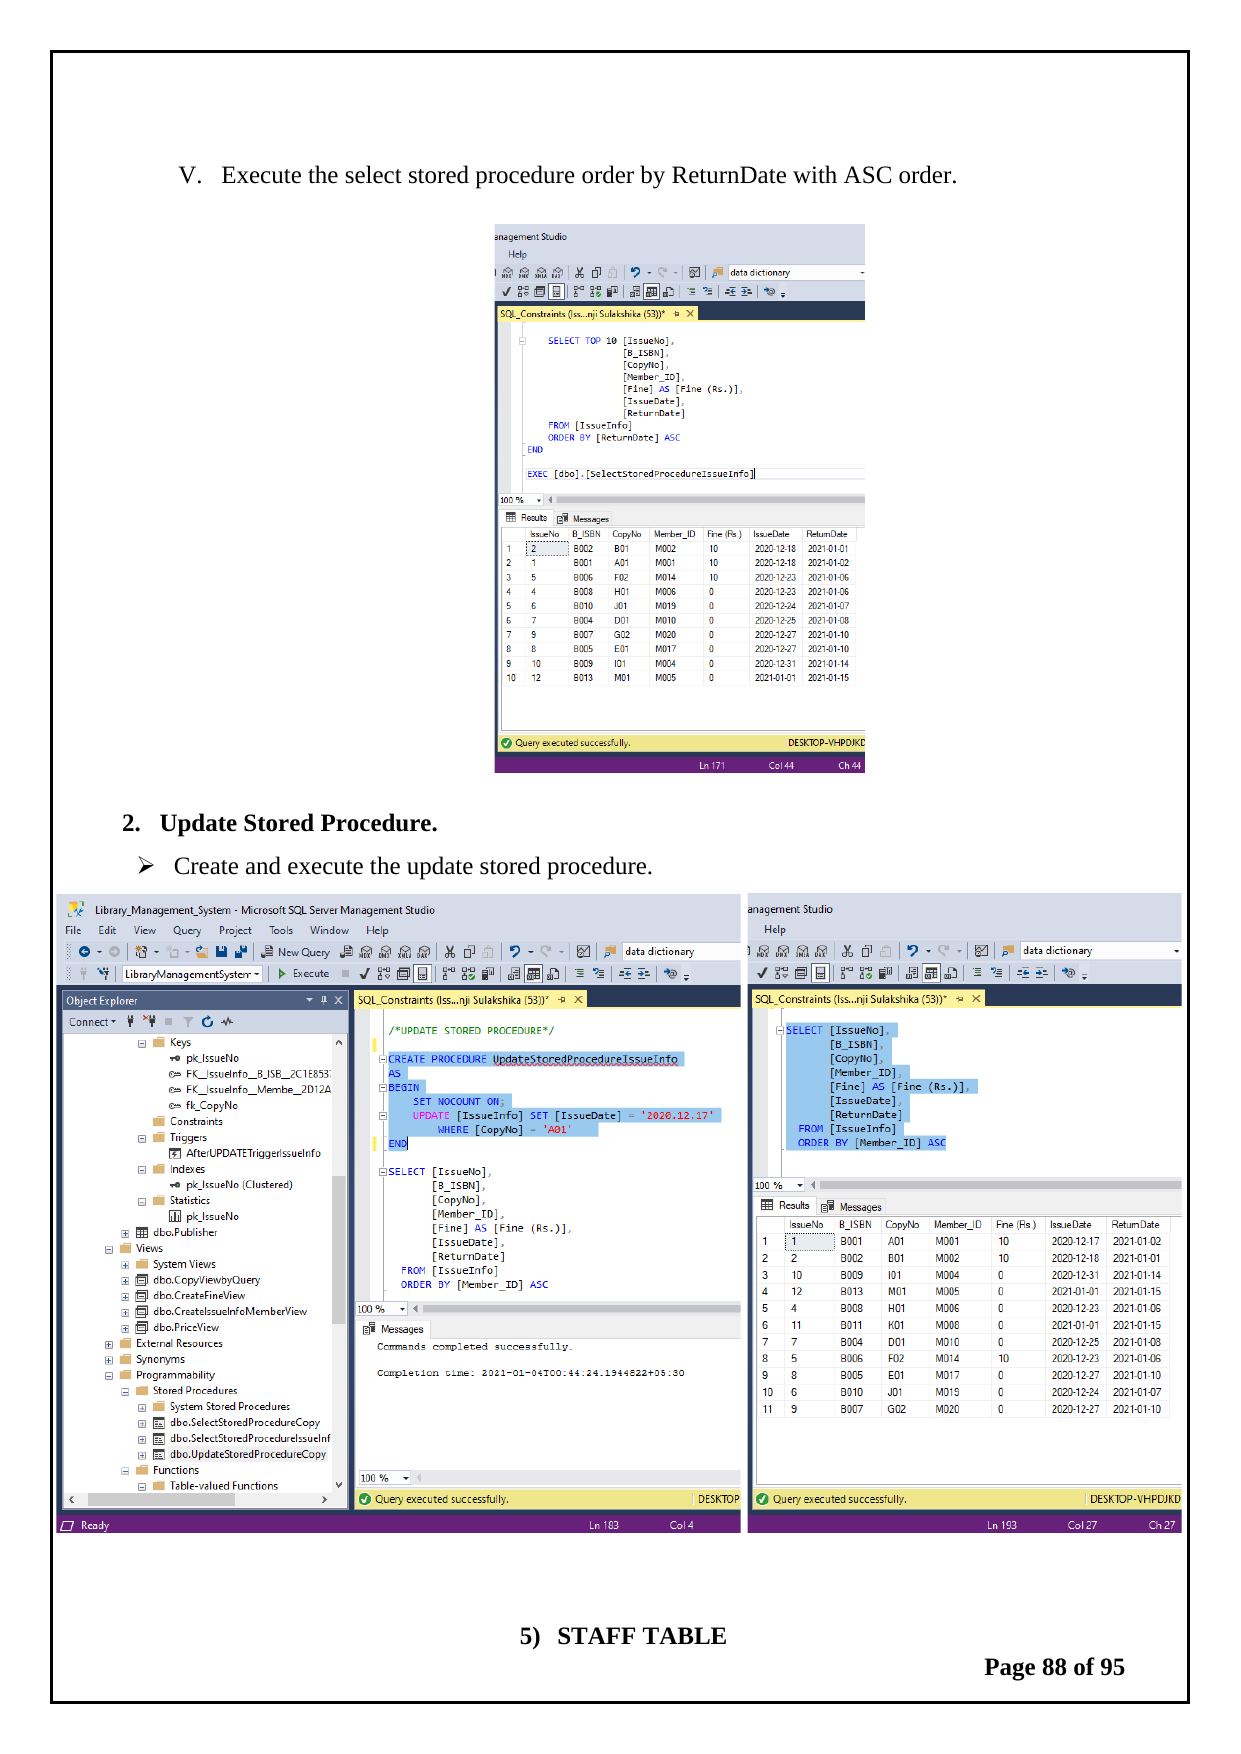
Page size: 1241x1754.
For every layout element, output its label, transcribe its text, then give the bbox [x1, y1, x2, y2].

picture [56, 894, 741, 1533]
picture [494, 224, 865, 773]
subtitle STAFF TABLE [122, 1621, 1125, 1650]
text V. Execute the select stored procedure order by ReturnDate with ASC order. [178, 160, 1125, 189]
picture [747, 893, 1182, 1533]
subtitle Update Stored Procedure. [122, 808, 1125, 836]
list Create and execute the update stored procedure. [136, 851, 1125, 879]
